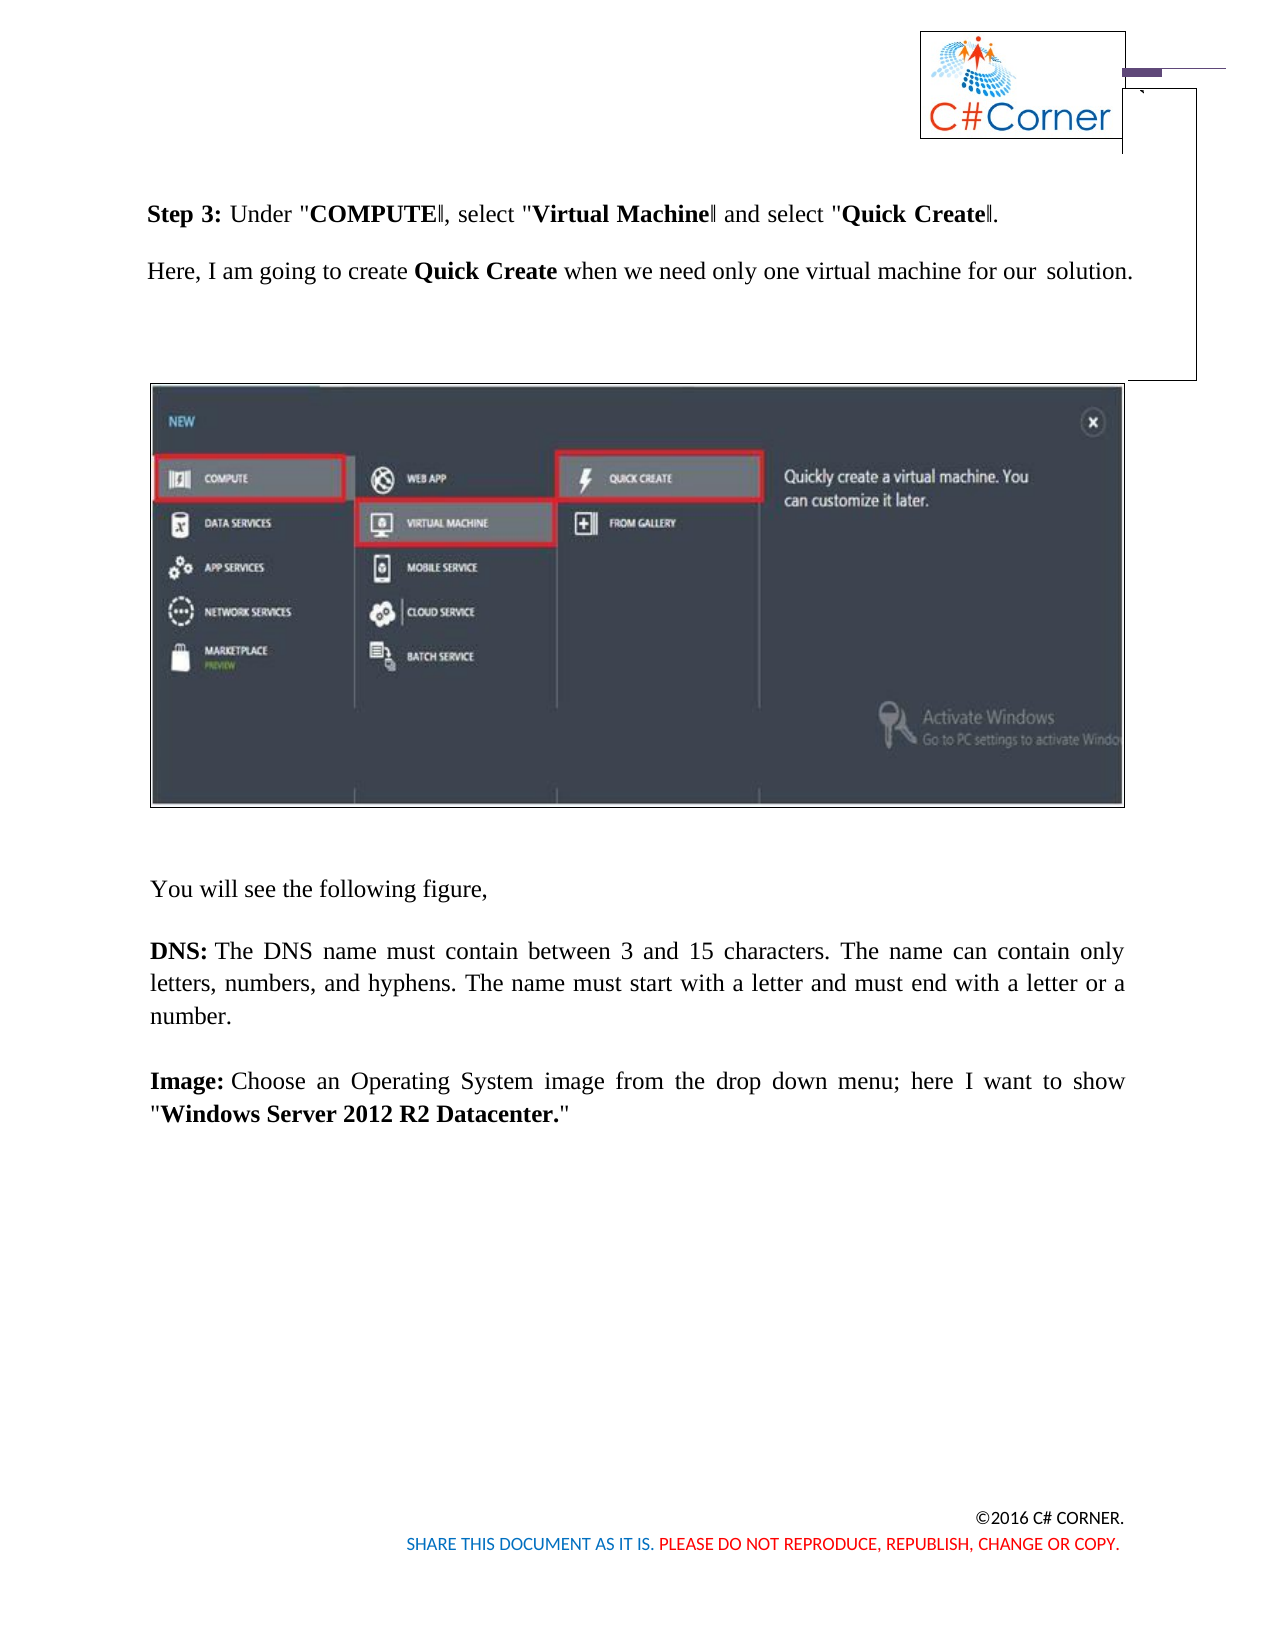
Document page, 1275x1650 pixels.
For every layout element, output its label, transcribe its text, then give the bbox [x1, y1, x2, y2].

text You will see the following figure, [150, 874, 1275, 902]
picture [921, 32, 1125, 138]
picture [151, 384, 1124, 807]
text Image: Choose an Operating System image from the drop down menu; here I want to show "Windows Server 2012 R2 Datacenter." [150, 1066, 1126, 1128]
text DNS: The DNS name must contain between 3 and 15 characters. The name can contain only letters, numbers, and hyphens. The name must start with a letter and must end with a letter or a number. [150, 936, 1125, 1029]
picture [1123, 89, 1196, 380]
